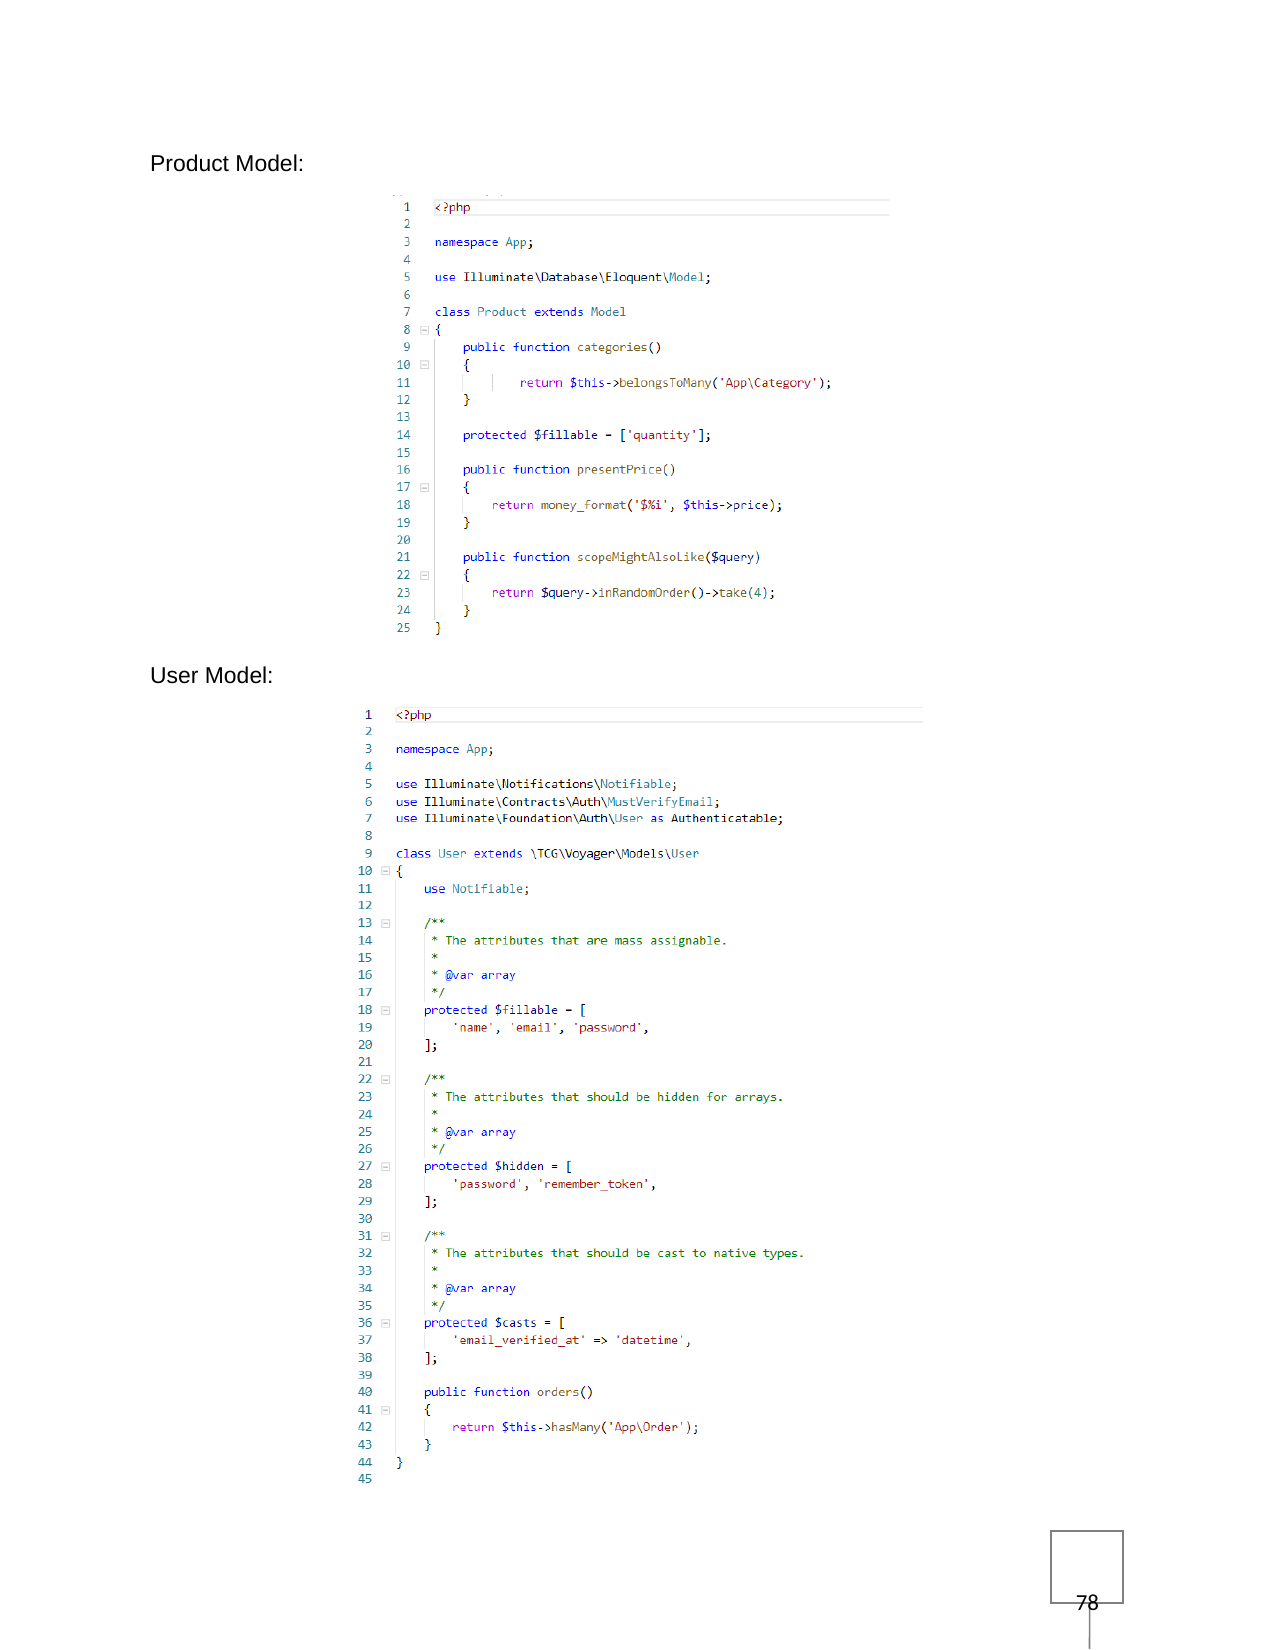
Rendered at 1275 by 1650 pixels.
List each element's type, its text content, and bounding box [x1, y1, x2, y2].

text Product Model: [150, 150, 1125, 176]
picture [352, 707, 924, 1487]
picture [385, 195, 890, 644]
text User Model: [150, 662, 1125, 688]
